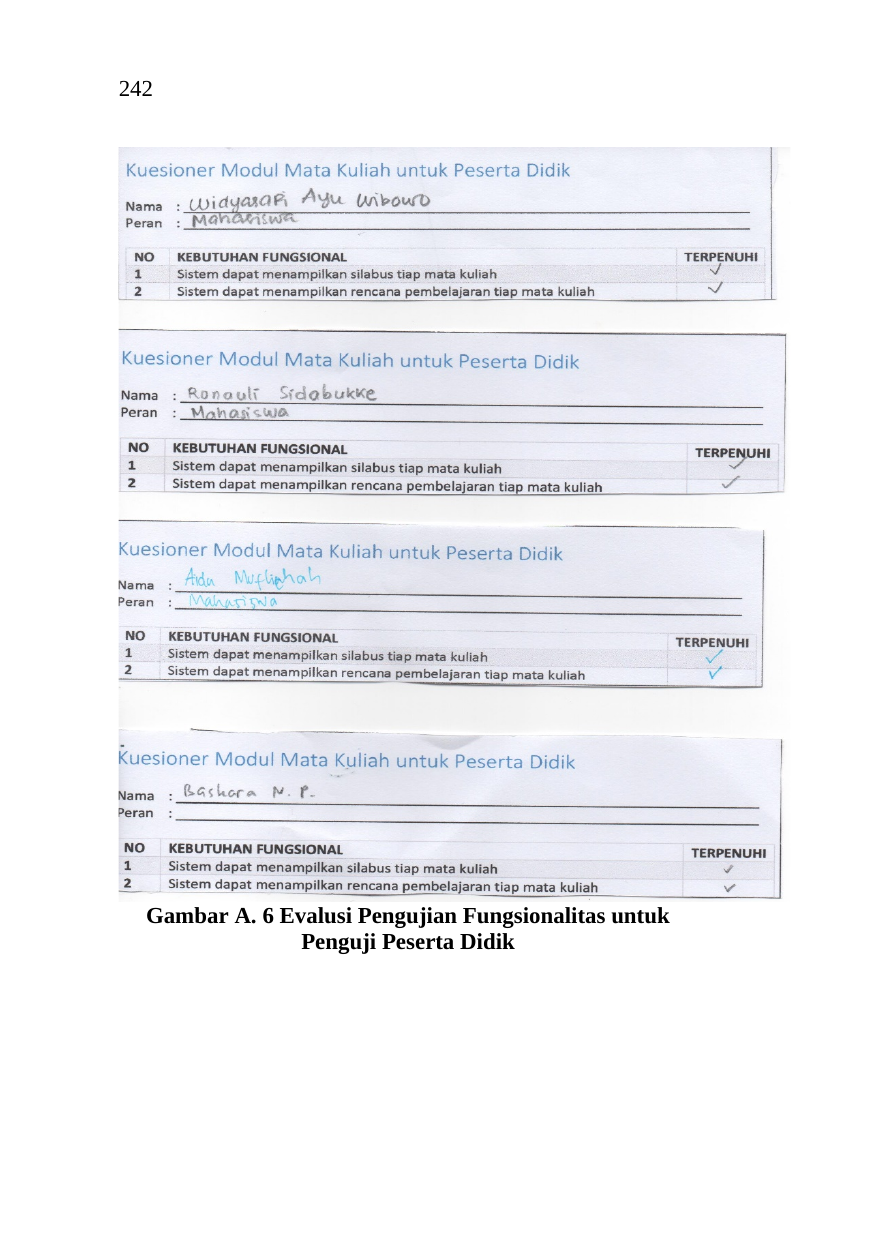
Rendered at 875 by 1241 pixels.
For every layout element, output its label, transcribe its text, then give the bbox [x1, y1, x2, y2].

text Gambar A. 6 Evalusi Pengujian Fungsionalitas untuk Penguji Peserta Didik [118, 902, 697, 954]
picture [118, 147, 791, 902]
